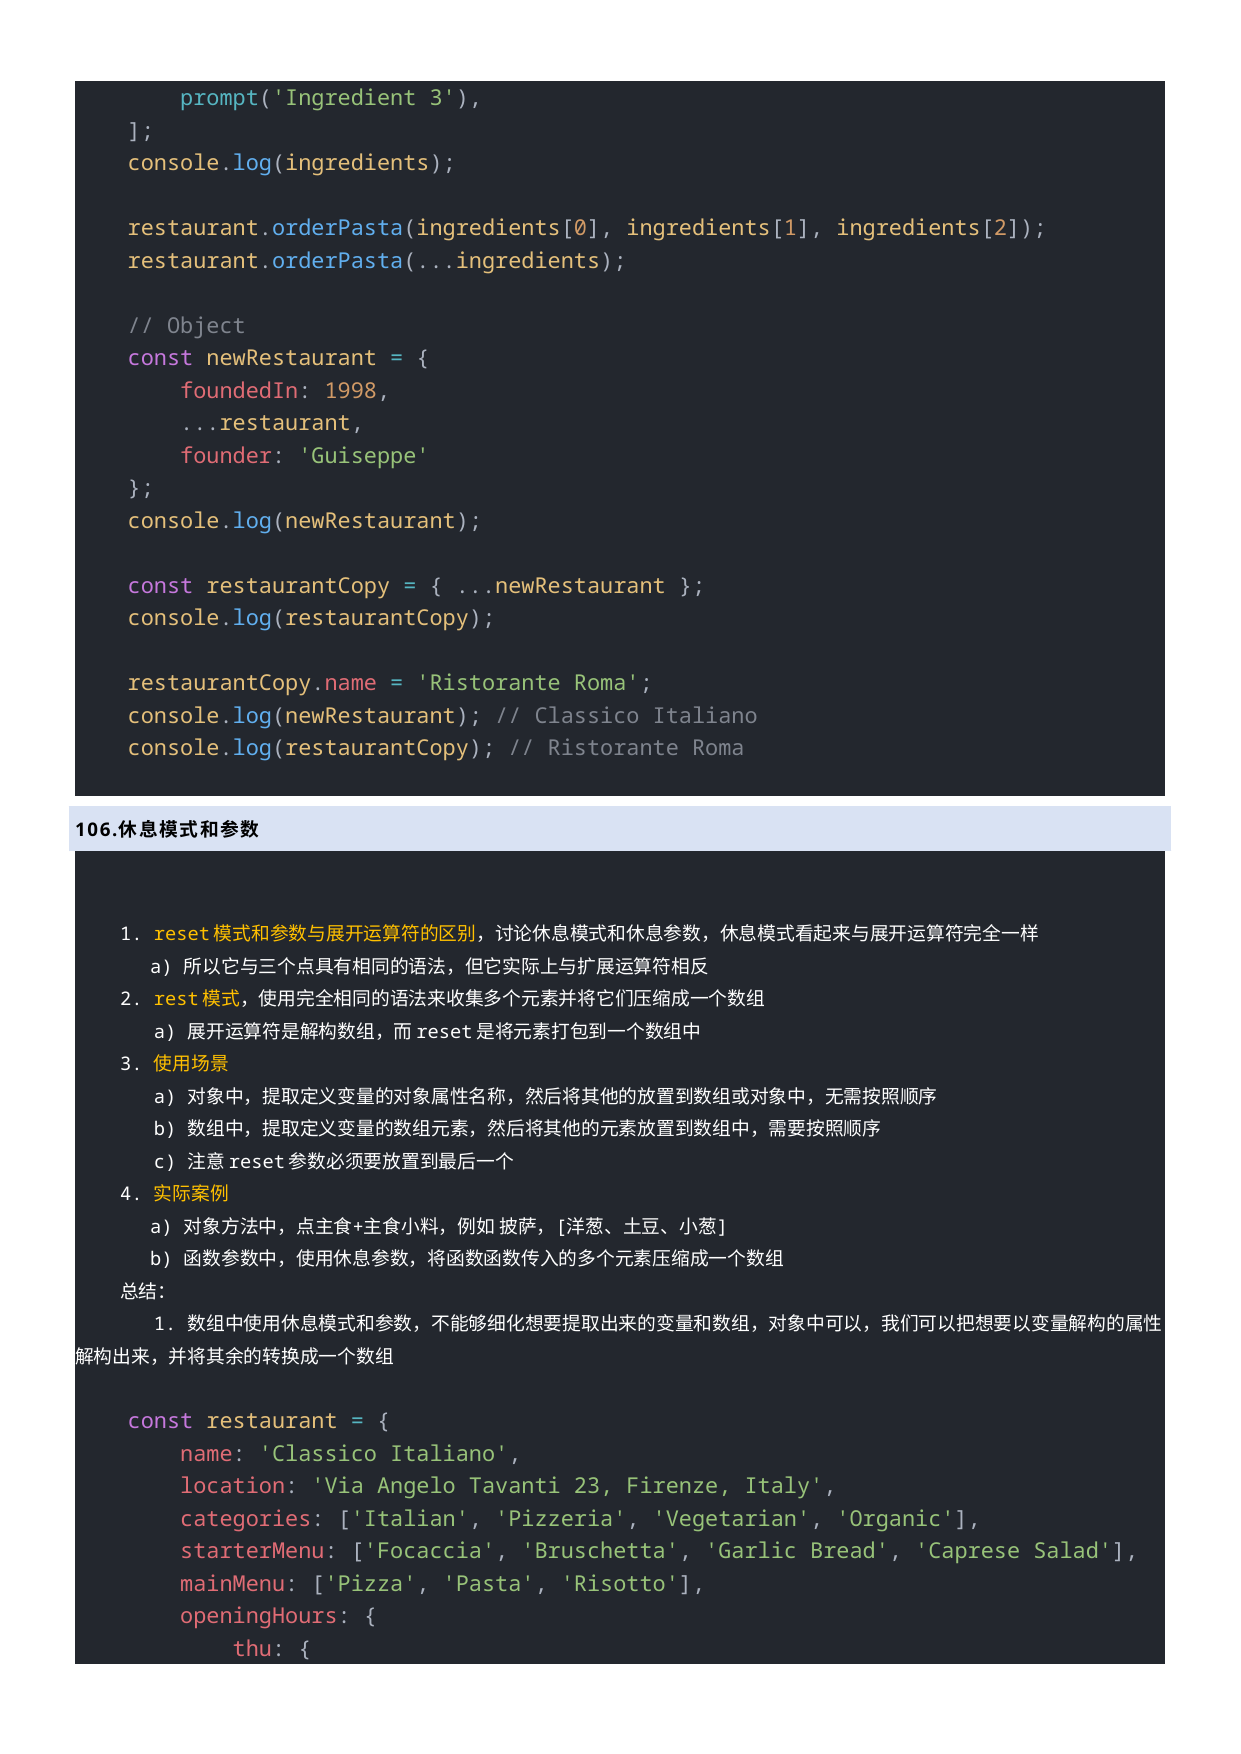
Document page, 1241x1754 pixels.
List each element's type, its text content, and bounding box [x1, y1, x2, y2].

text starterMenu: ['Focaccia', 'Bruschetta', 'Garlic Bread', 'Caprese Salad'], [75, 1534, 1165, 1566]
text 1. reset模式和参数与展开运算符的区别，讨论休息模式和休息参数，休息模式看起来与展开运算符完全一样 [75, 916, 1165, 949]
text a) 对象方法中，点主食+主食小料，例如 披萨，[洋葱、土豆、小葱] [75, 1209, 1165, 1241]
text restaurant.orderPasta(...ingredients); [75, 243, 1165, 276]
text console.log(restaurantCopy); // Ristorante Roma [75, 731, 1165, 763]
text console.log(newRestaurant); // Classico Italiano [75, 698, 1165, 731]
text name: 'Classico Italiano', [75, 1436, 1165, 1469]
text b) 函数参数中，使用休息参数，将函数函数传入的多个元素压缩成一个数组 [75, 1241, 1165, 1274]
text console.log(restaurantCopy); [75, 601, 1165, 633]
text 2. rest模式，使用完全相同的语法来收集多个元素并将它们压缩成一个数组 [75, 981, 1165, 1014]
text const newRestaurant = { [75, 341, 1165, 373]
text a) 展开运算符是解构数组，而reset是将元素打包到一个数组中 [75, 1014, 1165, 1046]
text location: 'Via Angelo Tavanti 23, Firenze, Italy', [75, 1469, 1165, 1501]
text 1. 数组中使用休息模式和参数，不能够细化想要提取出来的变量和数组，对象中可以，我们可以把想要以变量解构的属性解构出来，并将其余的转换成一个数组 [75, 1306, 1165, 1371]
text mainMenu: ['Pizza', 'Pasta', 'Risotto'], [75, 1566, 1165, 1599]
text openingHours: { [75, 1599, 1165, 1631]
text categories: ['Italian', 'Pizzeria', 'Vegetarian', 'Organic'], [75, 1501, 1165, 1534]
text 总结： [75, 1274, 1165, 1306]
text const restaurant = { [75, 1404, 1165, 1436]
text const restaurantCopy = { ...newRestaurant }; [75, 568, 1165, 601]
text b) 数组中，提取定义变量的数组元素，然后将其他的元素放置到数组中，需要按照顺序 [75, 1111, 1165, 1144]
text restaurant.orderPasta(ingredients[0], ingredients[1], ingredients[2]); [75, 211, 1165, 243]
text console.log(ingredients); [75, 146, 1165, 178]
text console.log(newRestaurant); [75, 503, 1165, 536]
text ]; [75, 113, 1165, 146]
text c) 注意reset参数必须要放置到最后一个 [75, 1144, 1165, 1176]
text // Object [75, 308, 1165, 341]
text thu: { [75, 1631, 1165, 1664]
text 4. 实际案例 [75, 1176, 1165, 1209]
text }; [75, 471, 1165, 503]
text founder: 'Guiseppe' [75, 438, 1165, 471]
text restaurantCopy.name = 'Ristorante Roma'; [75, 666, 1165, 698]
text 3. 使用场景 [75, 1046, 1165, 1079]
text ...restaurant, [75, 406, 1165, 438]
text a) 所以它与三个点具有相同的语法，但它实际上与扩展运算符相反 [75, 949, 1165, 981]
text a) 对象中，提取定义变量的对象属性名称，然后将其他的放置到数组或对象中，无需按照顺序 [75, 1079, 1165, 1111]
text foundedIn: 1998, [75, 373, 1165, 406]
text prompt('Ingredient 3'), [75, 81, 1165, 113]
subtitle 106.休息模式和参数 [75, 813, 1165, 845]
